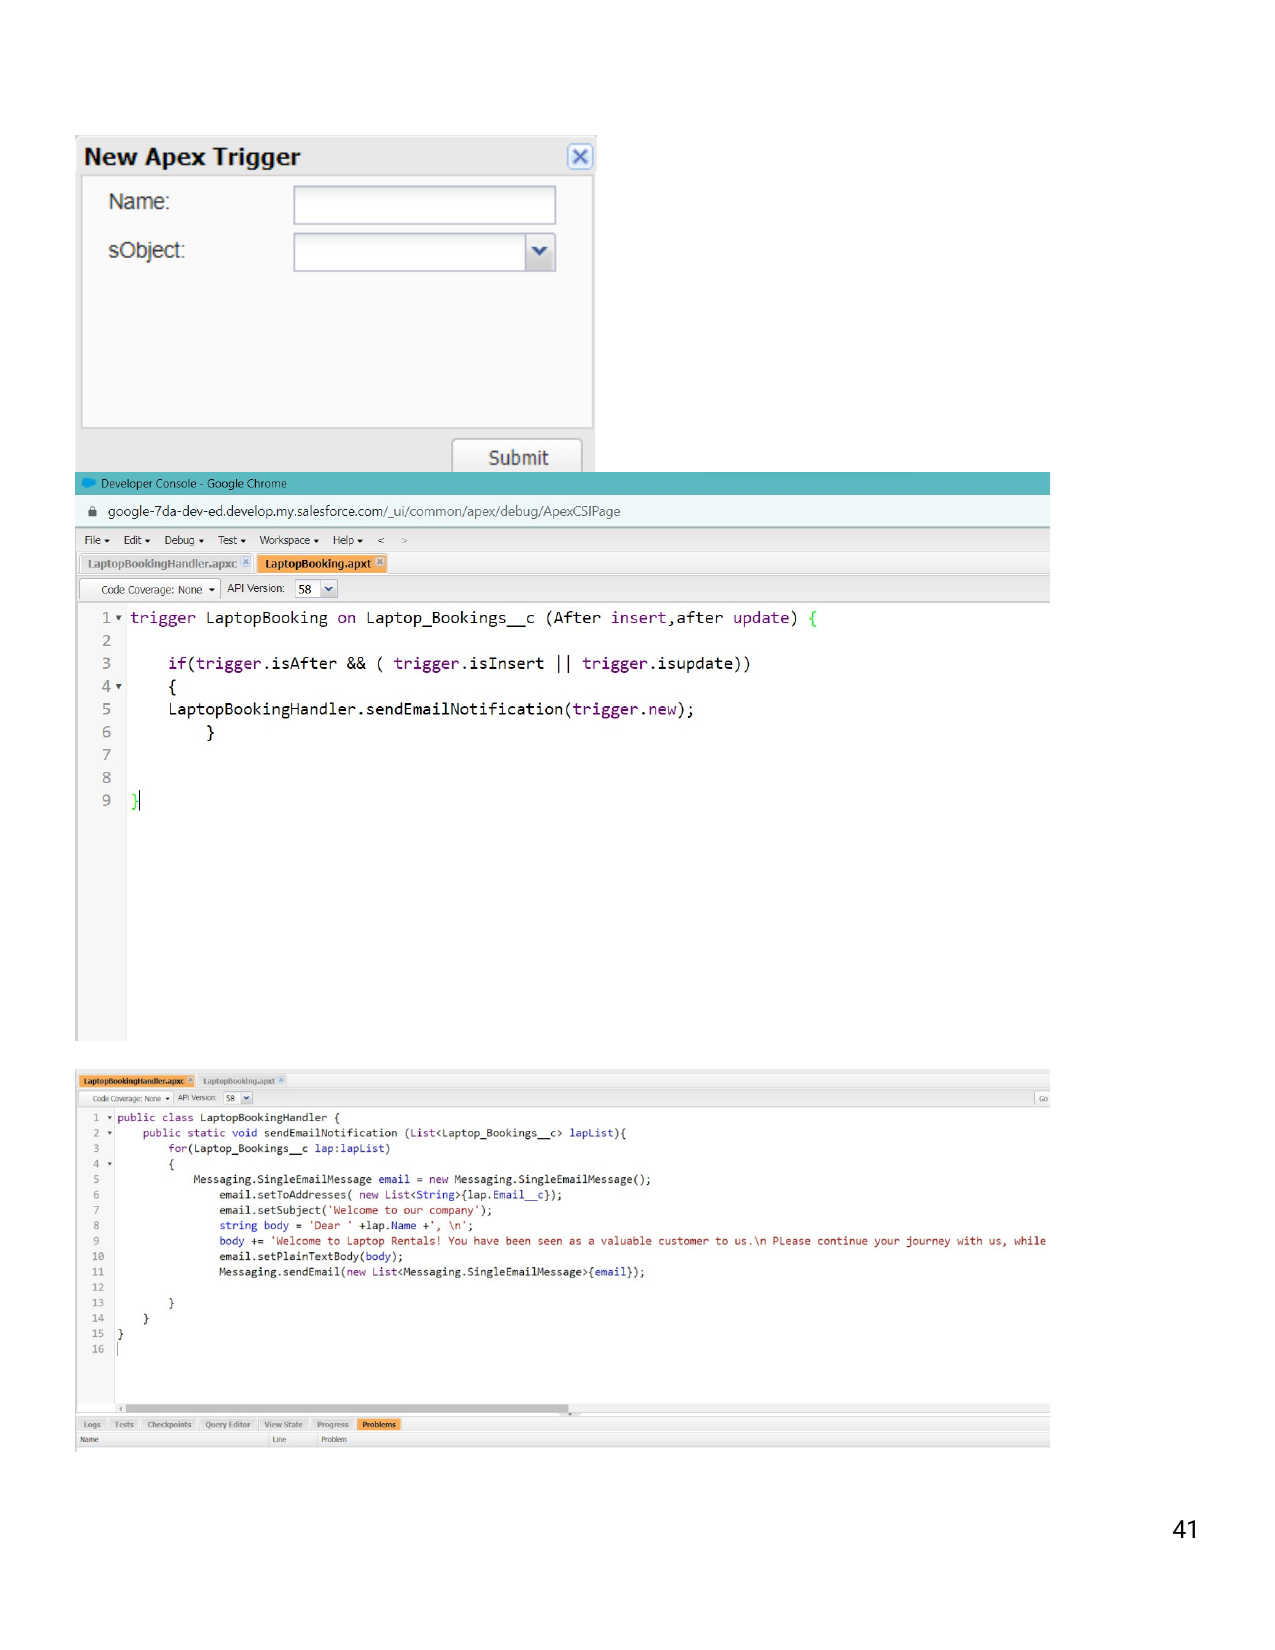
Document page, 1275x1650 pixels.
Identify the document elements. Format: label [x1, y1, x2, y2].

picture [75, 1069, 1050, 1452]
picture [75, 135, 1050, 1041]
